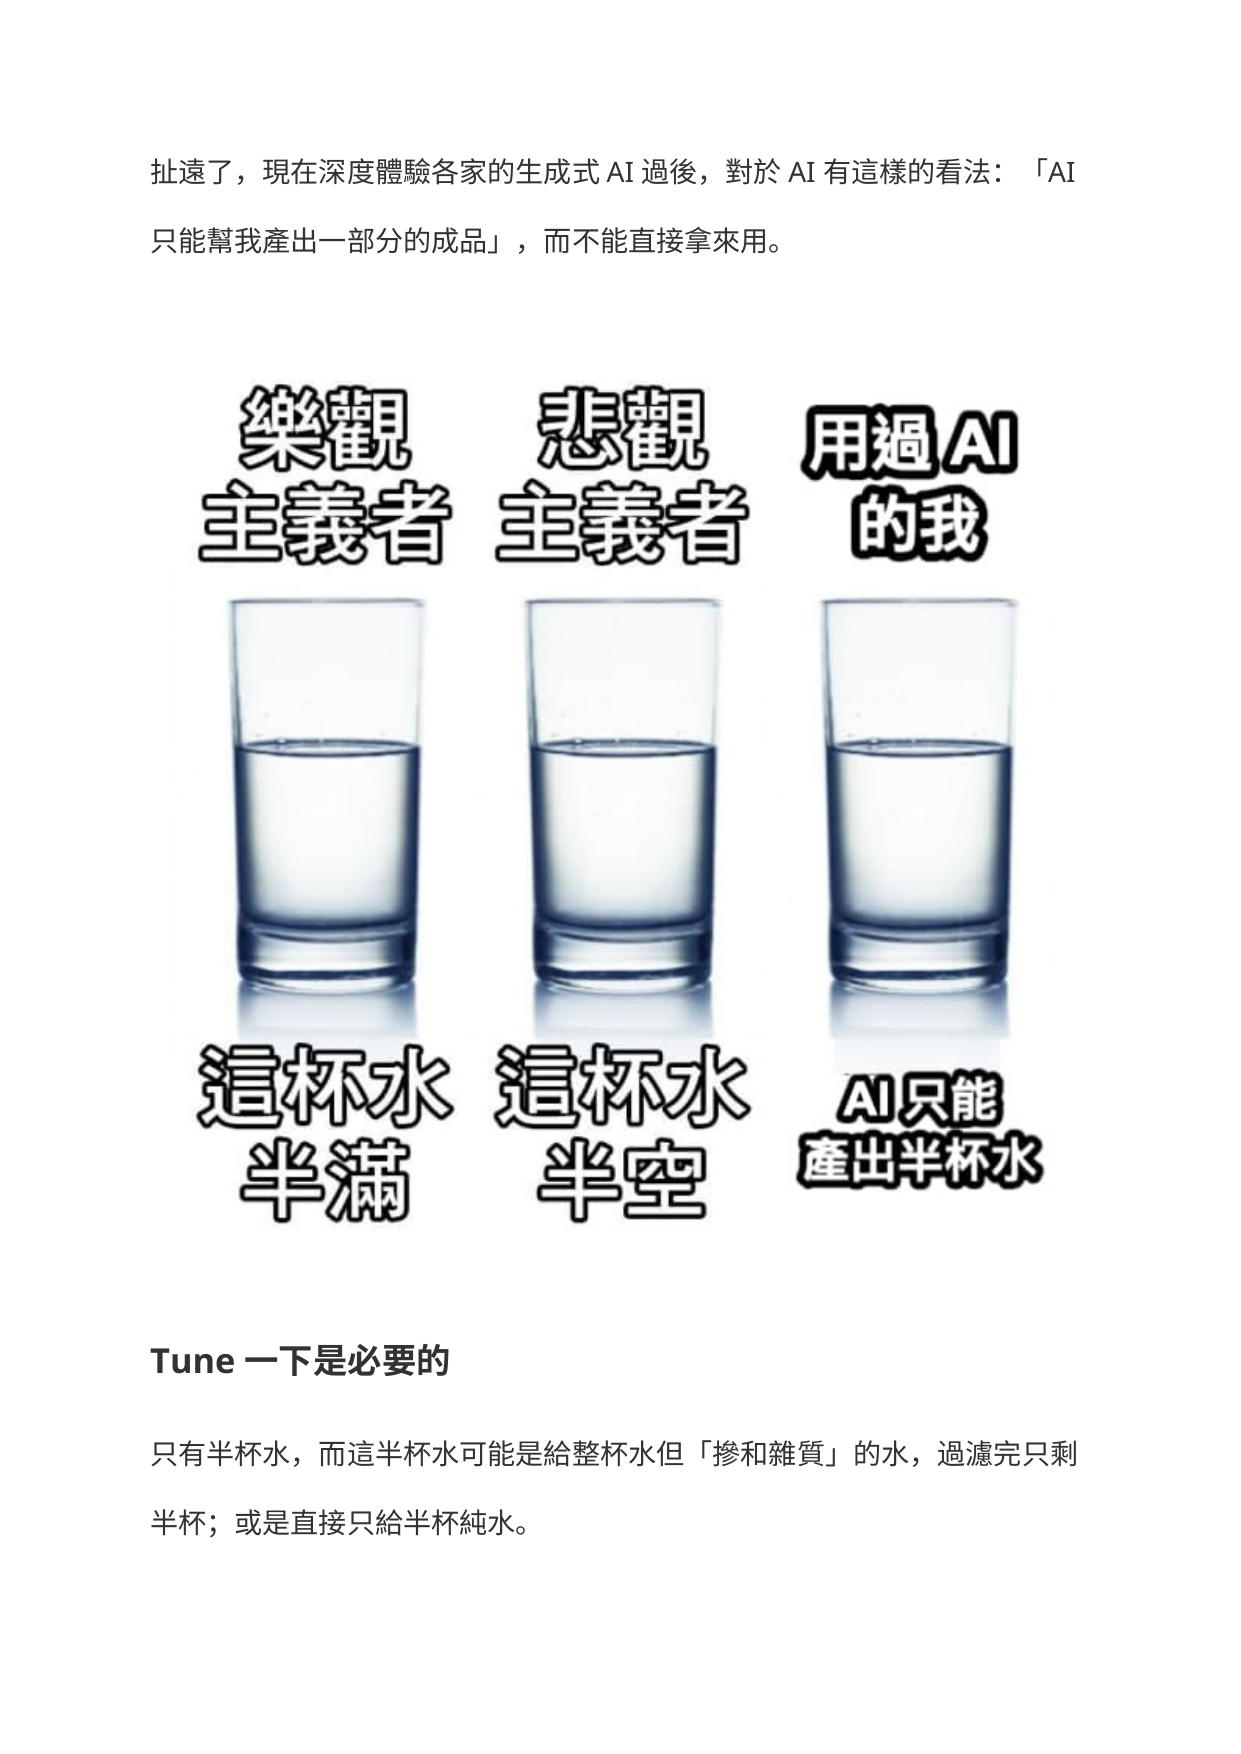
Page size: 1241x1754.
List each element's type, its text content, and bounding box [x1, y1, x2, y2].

text 扯遠了，現在深度體驗各家的生成式 AI 過後，對於 AI 有這樣的看法：「AI 只能幫我產出一部分的成品」，而不能直接拿來用。 [150, 150, 1090, 260]
text 只有半杯水，而這半杯水可能是給整杯水但「摻和雜質」的水，過濾完只剩半杯；或是直接只給半杯純水。 [150, 1432, 1090, 1542]
subtitle Tune 一下是必要的 [150, 1334, 1090, 1384]
picture [150, 330, 1088, 1268]
